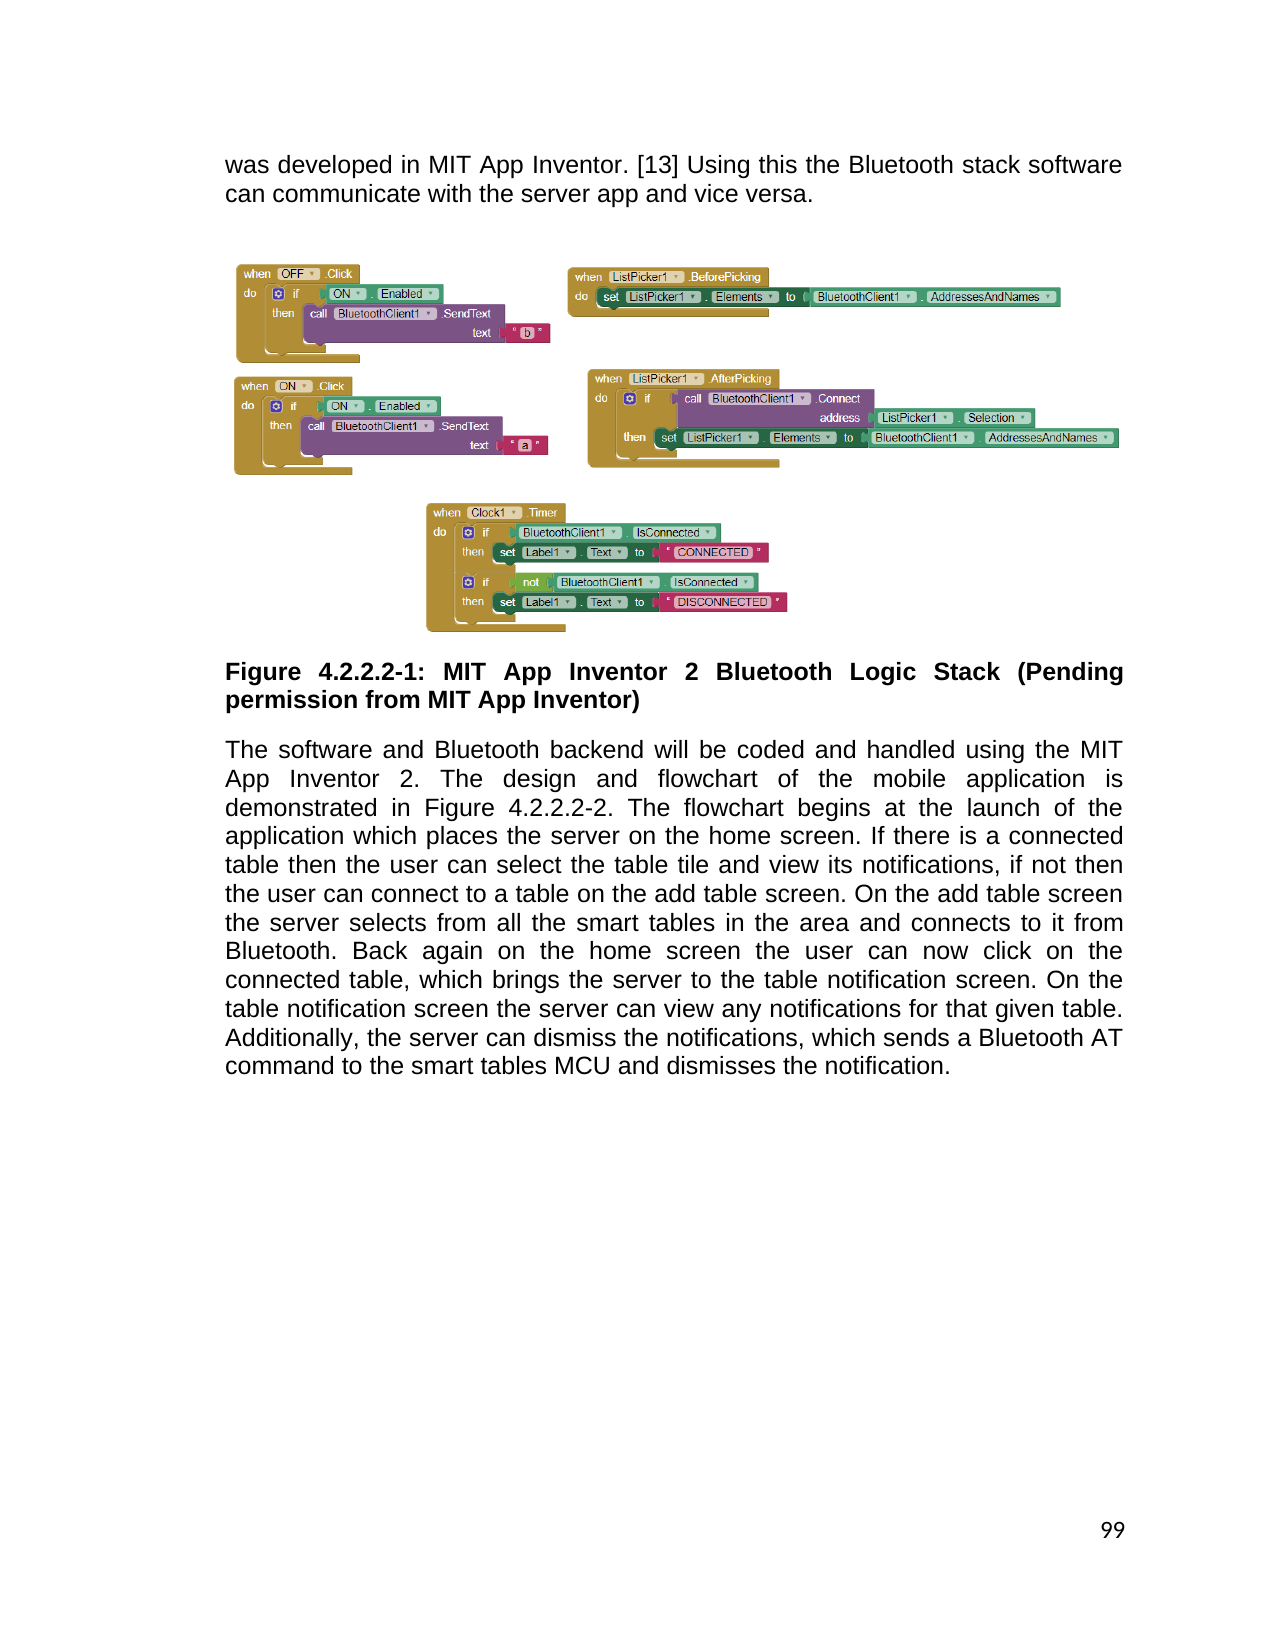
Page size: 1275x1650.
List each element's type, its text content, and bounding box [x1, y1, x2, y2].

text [225, 150, 1125, 207]
picture [225, 236, 1125, 657]
text The software and Bluetooth backend will be coded and handled using the MIT App Inventor 2. The design and flowchart of the mobile application is demonstrated in Figure 4.2.2.2-2. The flowchart begins at the launch of the application which places the server on the home screen. If there is a connected table then the user can select the table tile and view its notifications, if not then the user can connect to a table on the add table screen. On the add table screen the server selects from all the smart tables in the area and connects to it from Bluetooth. Back again on the home screen the user can now click on the connected table, which brings the server to the table notification screen. On the table notification screen the server can view any notifications for that given table. Additionally, the server can dismiss the notifications, which sends a Bluetooth AT command to the smart tables MCU and dismisses the notification. [225, 735, 1125, 1080]
text Figure 4.2.2.2-1: MIT App Inventor 2 Bluetooth Logic Stack (Pending permission from MIT App Inventor) [225, 657, 1125, 714]
